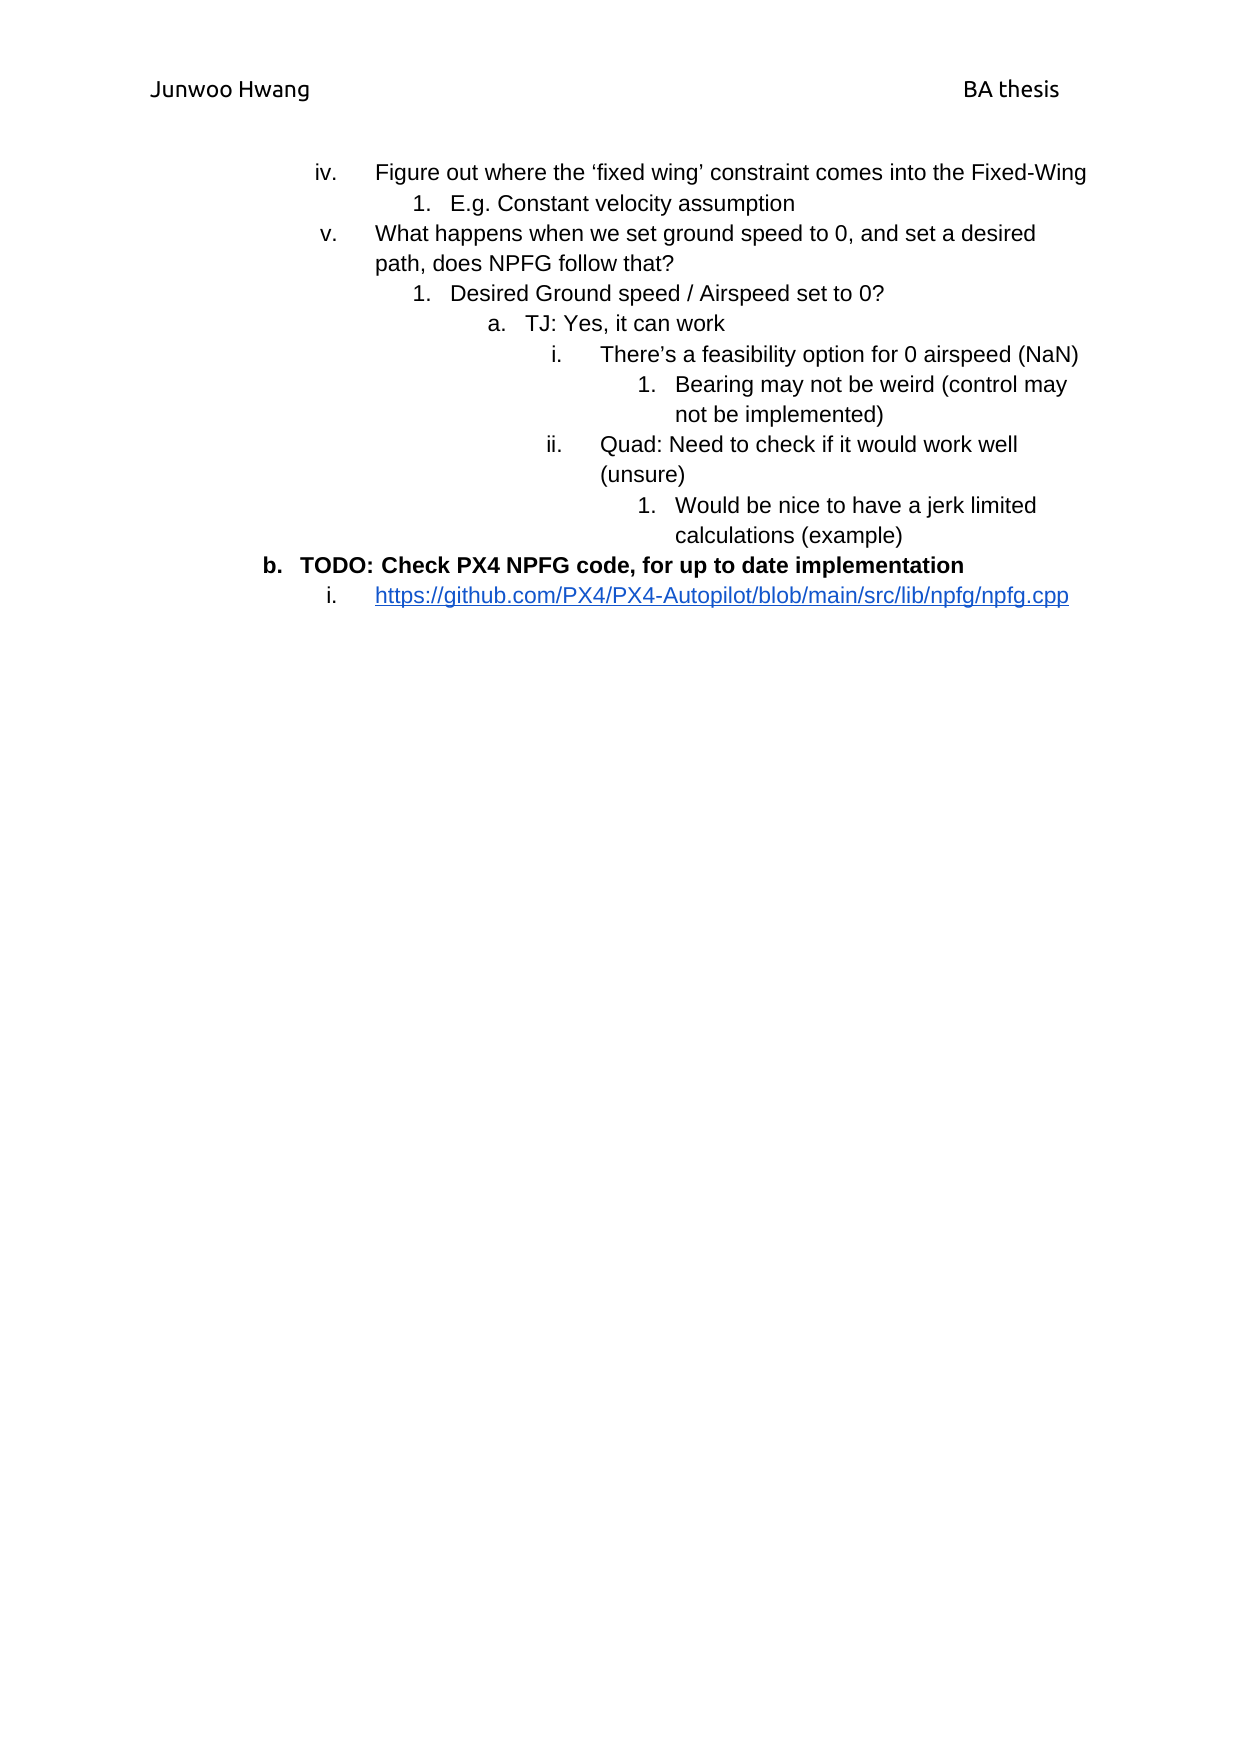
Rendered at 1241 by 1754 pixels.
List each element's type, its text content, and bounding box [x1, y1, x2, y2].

list There’s a feasibility option for 0 airspeed (NaN) [562, 341, 1090, 367]
list Figure out where the ‘fixed wing’ constraint comes into the Fixed-Wing [337, 159, 1090, 186]
list Bearing may not be weird (control may not be implemented) [637, 371, 1090, 427]
list TJ: Yes, it can work [487, 310, 1090, 337]
list What happens when we set ground speed to 0, and set a desired path, does NPFG follow that? [337, 220, 1090, 276]
list Would be nice to have a jerk limited calculations (example) [637, 492, 1090, 548]
list https://github.com/PX4/PX4-Autopilot/blob/main/src/lib/npfg/npfg.cpp [337, 582, 1090, 609]
list E.g. Constant velocity assumption [412, 189, 1090, 216]
list Quad: Need to check if it would work well (unsure) [562, 431, 1090, 488]
list Desired Ground speed / Airspeed set to 0? [412, 280, 1090, 307]
list TODO: Check PX4 NPFG code, for up to date implementation [262, 552, 1090, 578]
